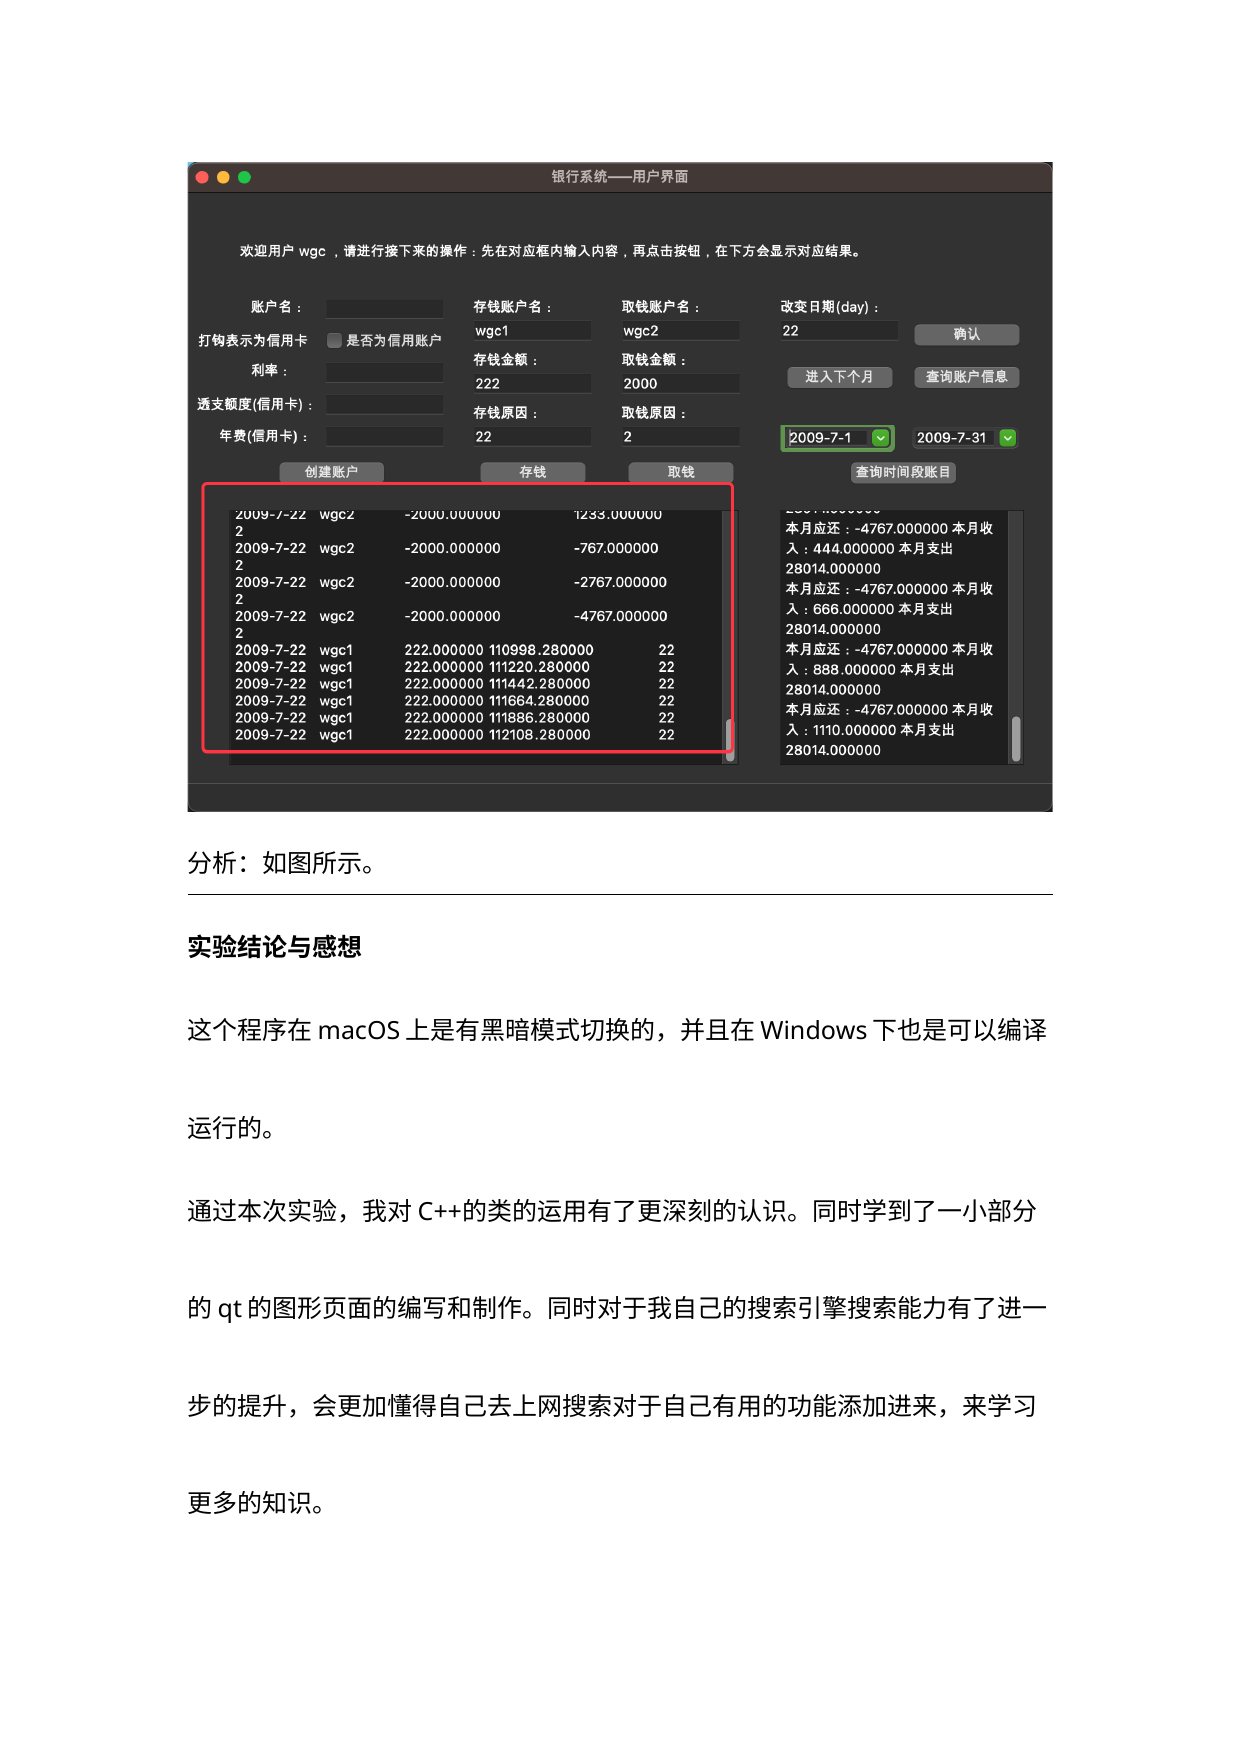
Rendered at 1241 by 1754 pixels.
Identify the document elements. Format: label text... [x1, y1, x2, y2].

text 实验结论与感想 [187, 913, 1053, 978]
text 分析：如图所示。 [187, 829, 1053, 895]
text 这个程序在macOS上是有黑暗模式切换的，并且在Windows下也是可以编译运行的。 [187, 996, 1053, 1159]
text 通过本次实验，我对C++的类的运用有了更深刻的认识。同时学到了一小部分的qt的图形页面的编写和制作。同时对于我自己的搜索引擎搜索能力有了进一步的提升，会更加懂得自己去上网搜索对于自己有用的功能添加进来，来学习更多的知识。 [187, 1177, 1053, 1534]
picture [187, 162, 1053, 812]
